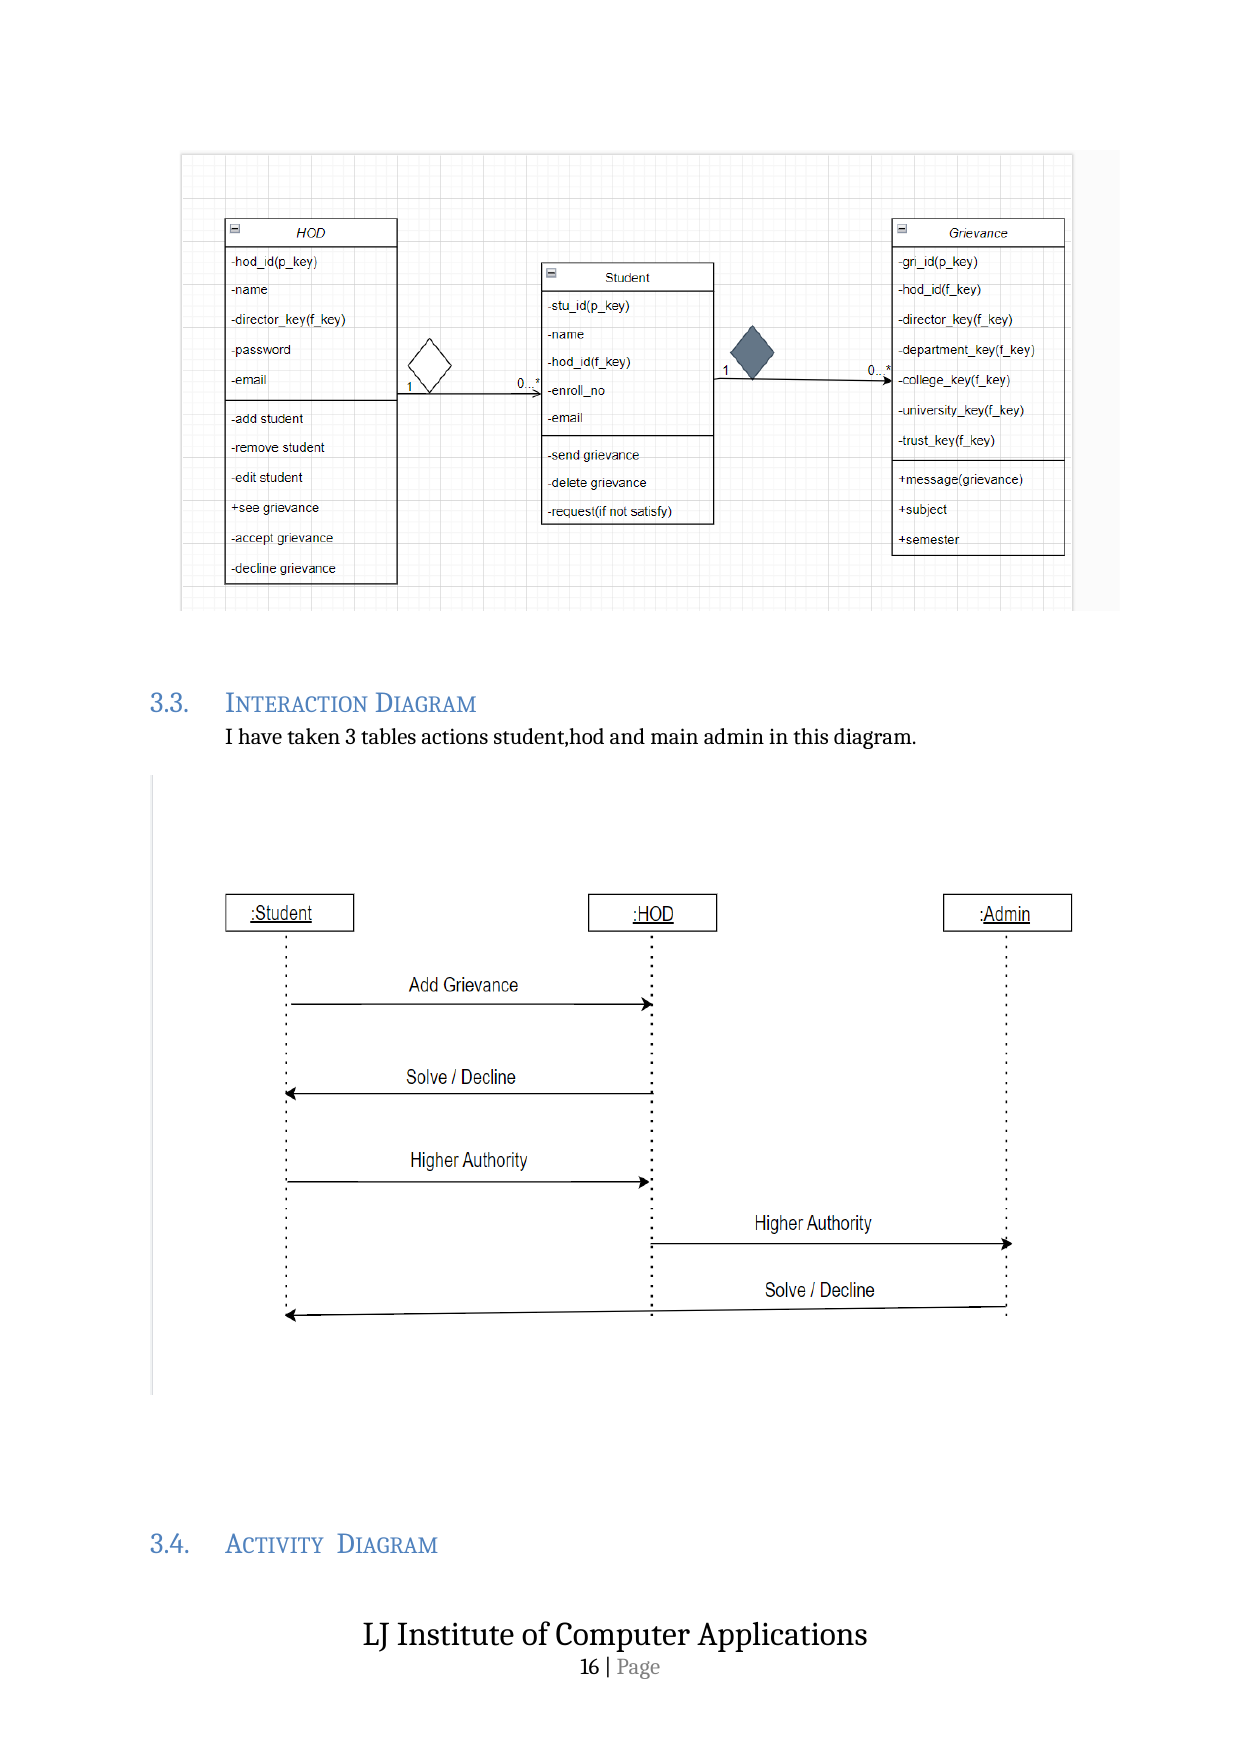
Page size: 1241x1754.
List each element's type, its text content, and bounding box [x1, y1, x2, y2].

picture [179, 150, 1120, 611]
subtitle Interaction Diagram [150, 686, 1090, 720]
picture [150, 775, 1204, 1395]
subtitle Activity Diagram [150, 1527, 1090, 1560]
text I have taken 3 tables actions student,hod and main admin in this diagram. [225, 724, 1090, 750]
